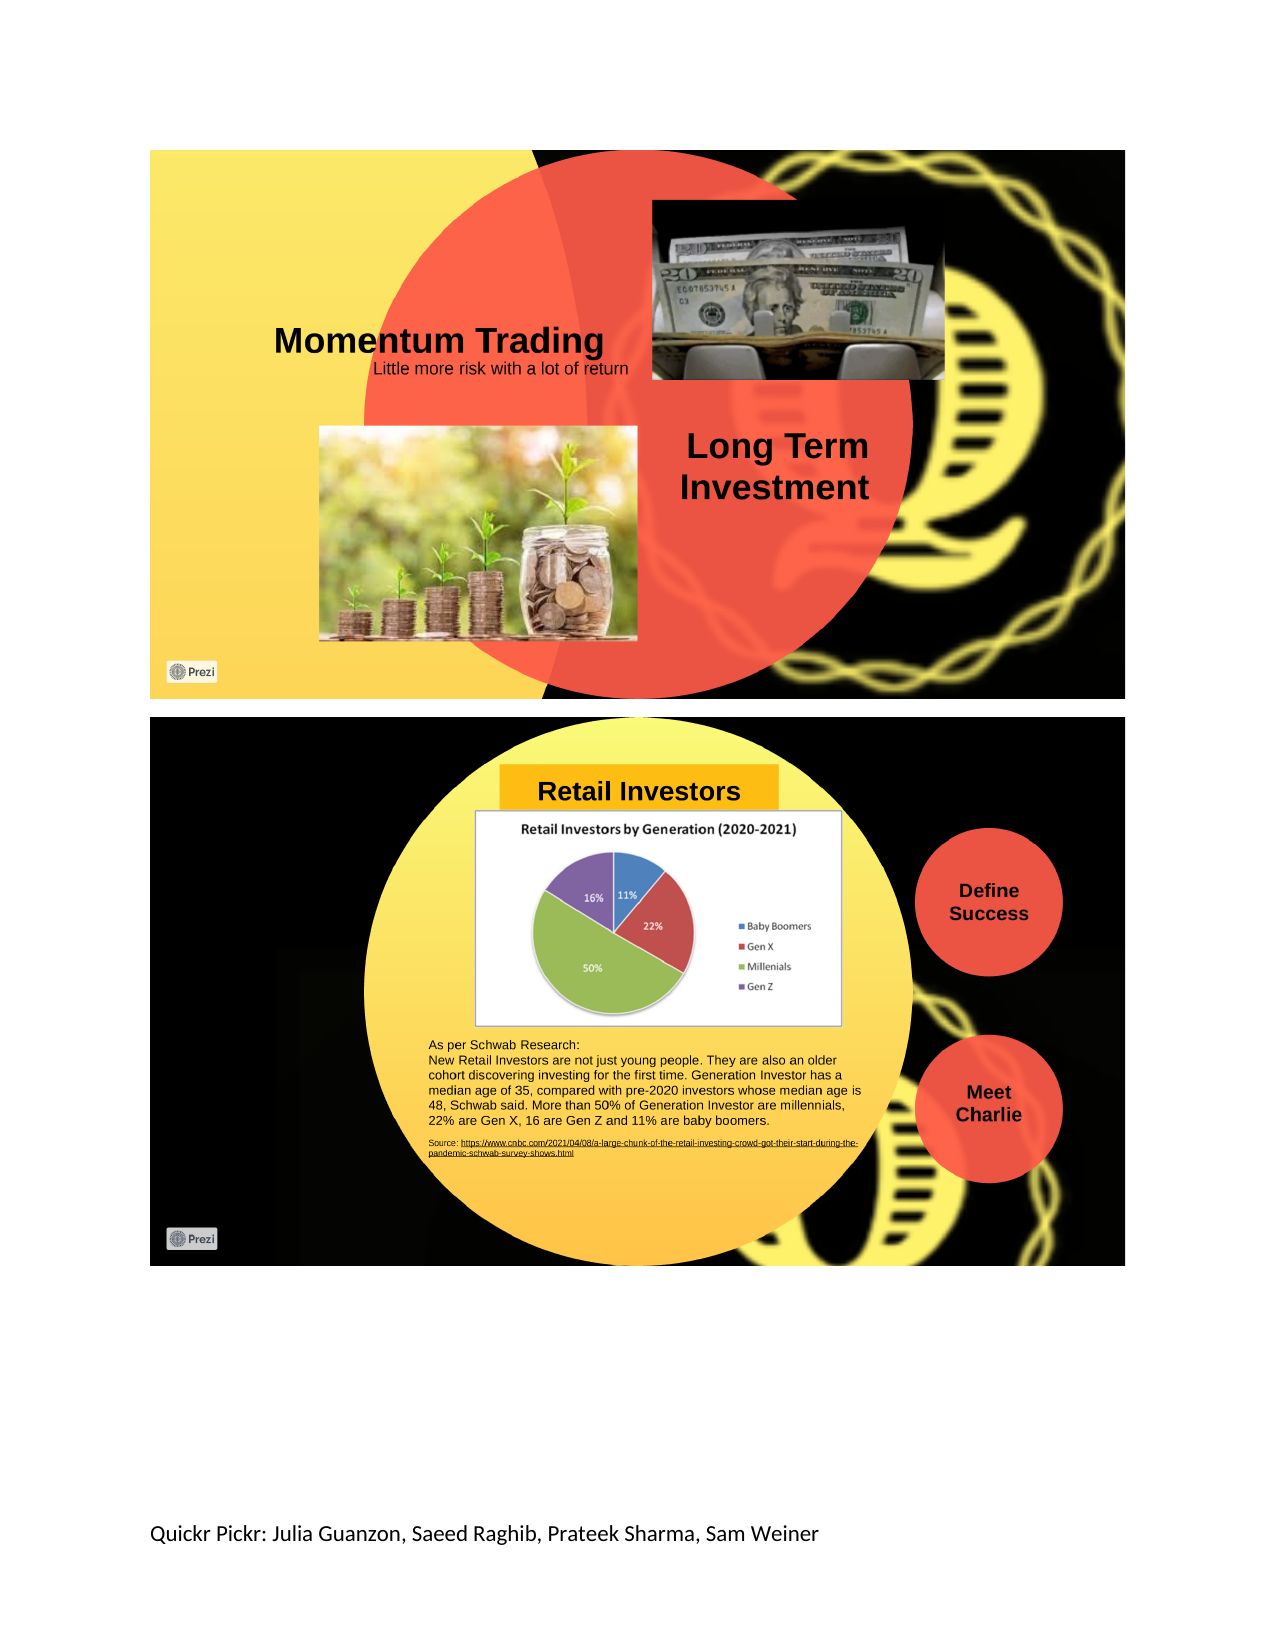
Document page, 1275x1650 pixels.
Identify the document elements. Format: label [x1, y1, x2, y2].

picture [150, 717, 1125, 1266]
picture [150, 150, 1125, 699]
